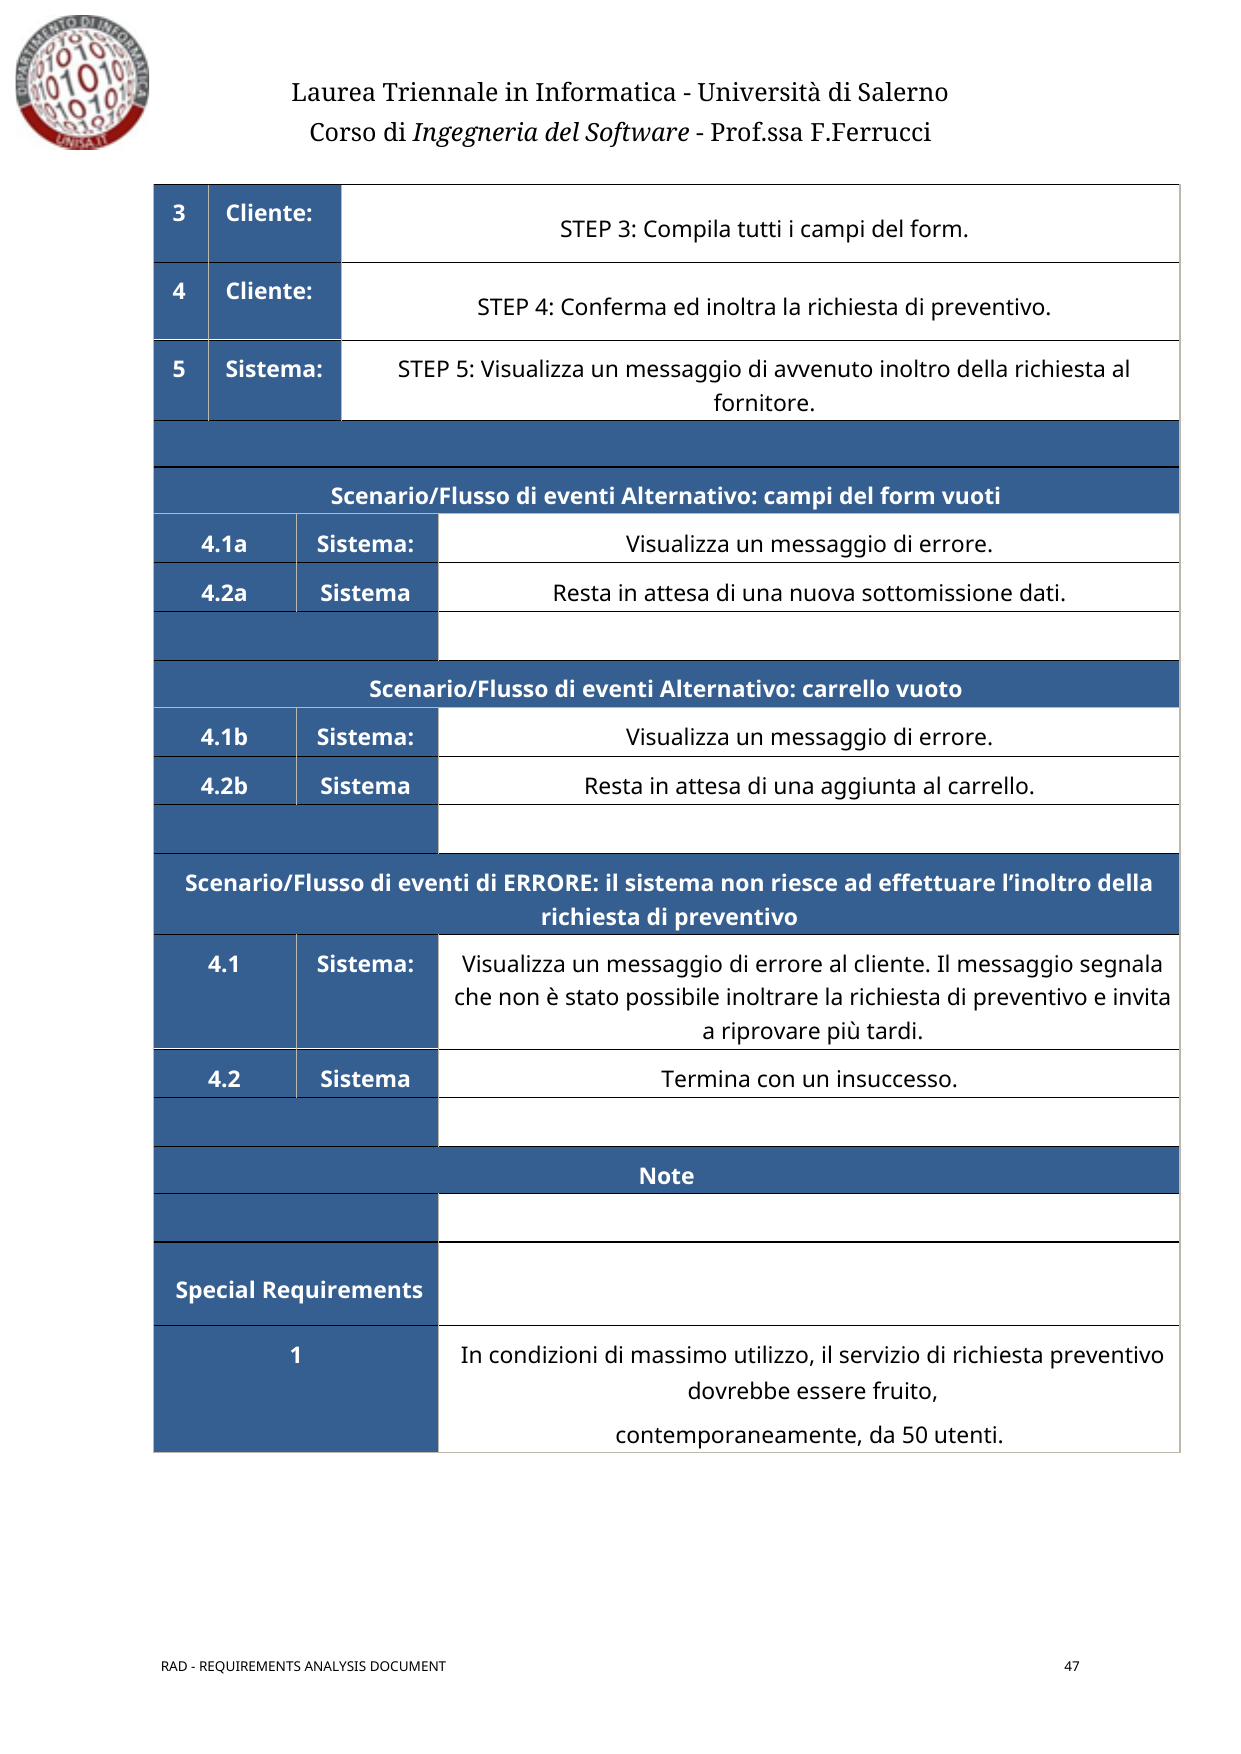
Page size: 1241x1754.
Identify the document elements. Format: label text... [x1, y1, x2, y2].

table_cell Sistema: [297, 935, 438, 1048]
table_cell Cliente: [209, 263, 341, 339]
table_cell [439, 805, 1179, 853]
table_cell Visualizza un messaggio di errore al cliente. Il messaggio segnala che non è stato possibile inoltrare la richiesta di preventivo e invita a riprovare più tardi. [439, 935, 1179, 1048]
table_cell In condizioni di massimo utilizzo, il servizio di richiesta preventivo dovrebbe essere fruito, contemporaneamente, da 50 utenti. [439, 1326, 1179, 1452]
table_cell STEP 4: Conferma ed inoltra la richiesta di preventivo. [342, 263, 1179, 339]
table_cell Scenario/Flusso di eventi Alternativo: carrello vuoto [154, 661, 1179, 707]
table_cell Sistema: [297, 514, 438, 562]
table_cell Termina con un insuccesso. [439, 1050, 1179, 1097]
table_cell [439, 1098, 1179, 1146]
picture [15, 15, 150, 150]
table_cell Sistema [297, 757, 438, 804]
table_cell Visualizza un messaggio di errore. [439, 708, 1179, 756]
table_cell [439, 1243, 1179, 1325]
table_cell Visualizza un messaggio di errore. [439, 514, 1179, 562]
table_cell [439, 1194, 1179, 1241]
table_cell 4.2a [154, 563, 296, 611]
table_cell Note [154, 1147, 1179, 1193]
table_cell Sistema [297, 1050, 438, 1097]
table_cell 4.1a [154, 514, 296, 562]
table_cell STEP 5: Visualizza un messaggio di avvenuto inoltro della richiesta al fornitore. [342, 341, 1179, 420]
table_cell STEP 3: Compila tutti i campi del form. [342, 185, 1179, 262]
table_cell [154, 612, 438, 660]
table_cell [439, 612, 1179, 660]
table_cell Sistema: [209, 341, 341, 420]
table_cell 4.2 [154, 1050, 296, 1097]
table_cell Cliente: [209, 185, 341, 262]
table_cell 5 [154, 341, 208, 420]
table_cell Resta in attesa di una aggiunta al carrello. [439, 757, 1179, 804]
table_cell Sistema: [297, 708, 438, 756]
table_cell Special Requirements [154, 1243, 438, 1325]
table_cell Sistema [297, 563, 438, 611]
table_cell [154, 1098, 438, 1146]
table_cell 3 [154, 185, 208, 262]
table_cell 4.1b [154, 708, 296, 756]
table_cell 4.2b [154, 757, 296, 804]
table_cell [154, 805, 438, 853]
table_cell Scenario/Flusso di eventi Alternativo: campi del form vuoti [154, 468, 1179, 513]
table_cell 4.1 [154, 935, 296, 1048]
table_cell 1 [154, 1326, 438, 1452]
table_cell Resta in attesa di una nuova sottomissione dati. [439, 563, 1179, 611]
table_cell 4 [154, 263, 208, 339]
table_cell [154, 1194, 438, 1241]
table_cell Scenario/Flusso di eventi di ERRORE: il sistema non riesce ad effettuare l’inoltro della richiesta di preventivo [154, 854, 1179, 934]
table_cell [154, 421, 1179, 466]
